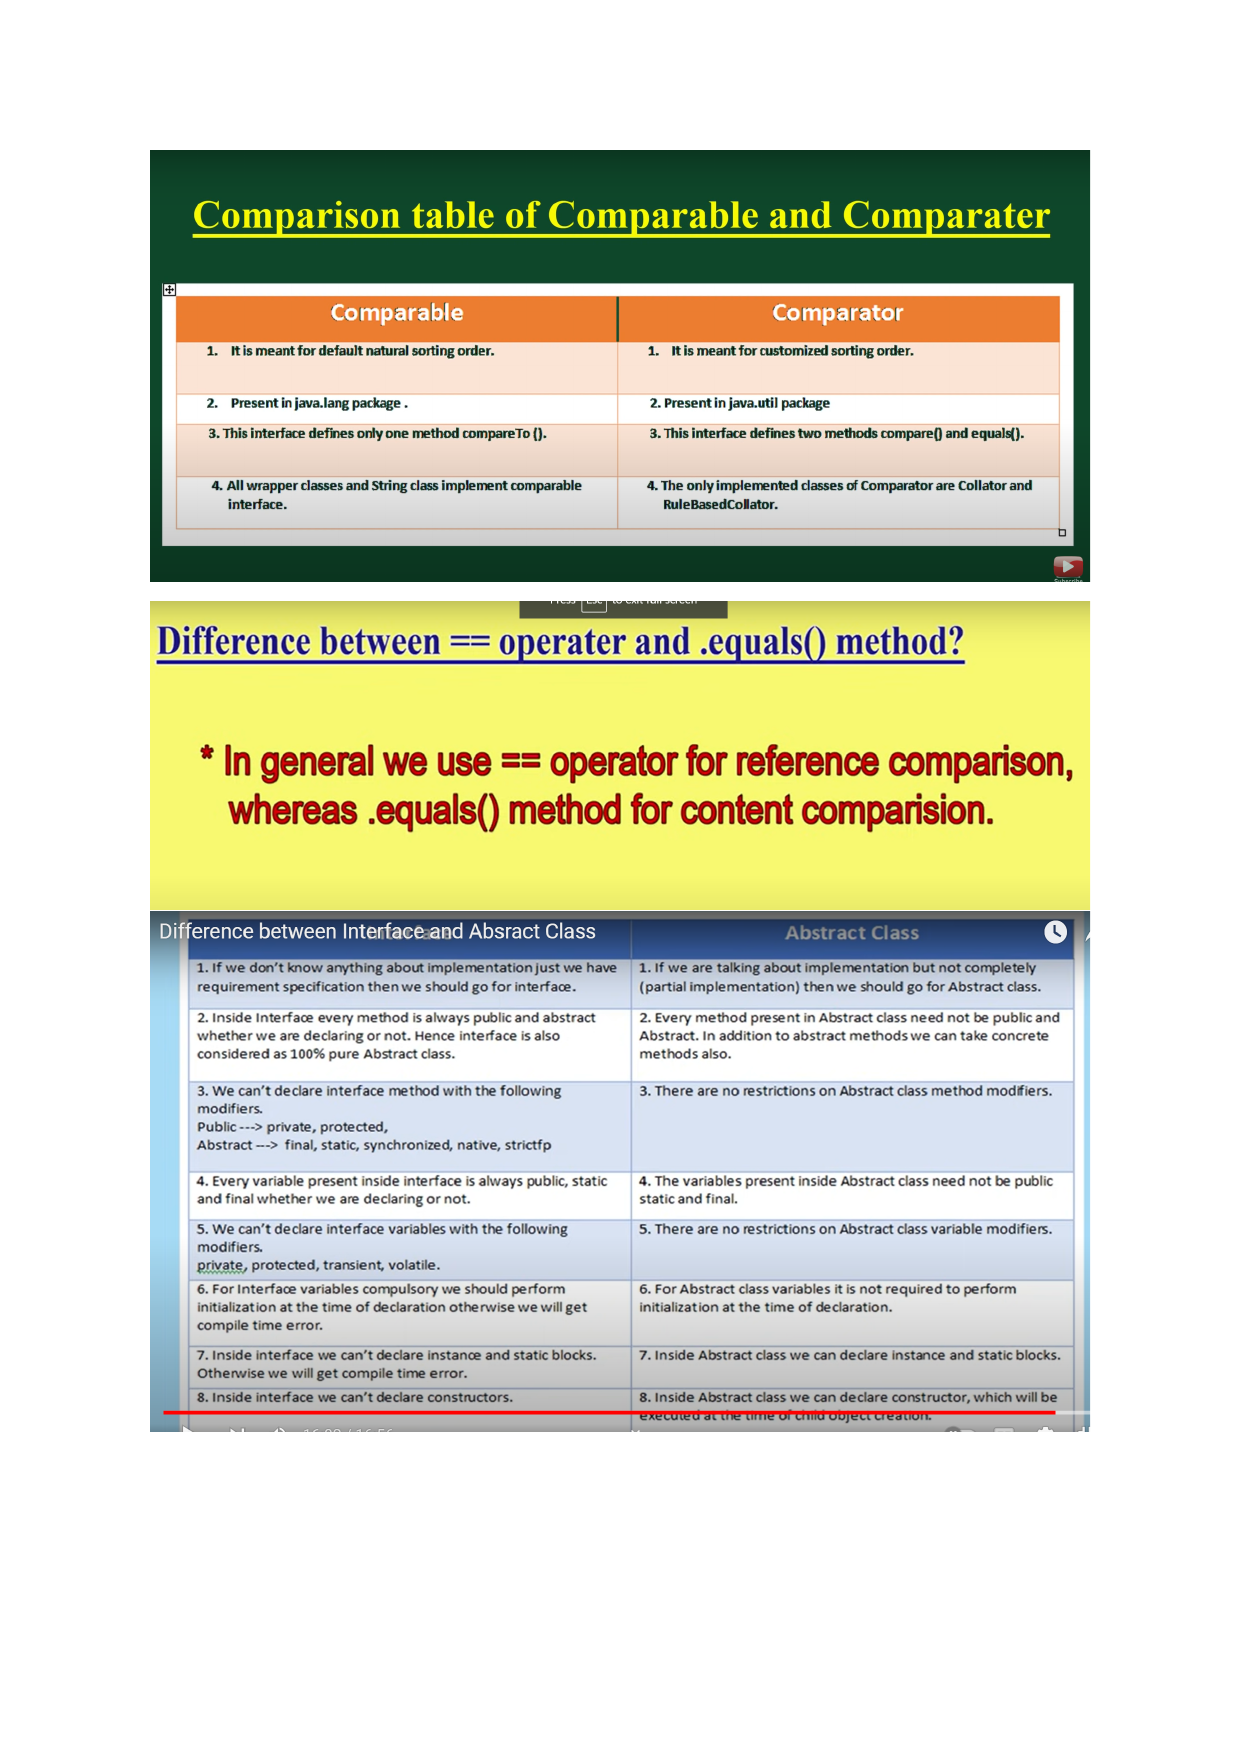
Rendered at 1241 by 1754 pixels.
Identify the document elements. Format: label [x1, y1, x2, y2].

picture [150, 601, 1091, 910]
picture [150, 911, 1091, 1432]
picture [150, 150, 1091, 582]
